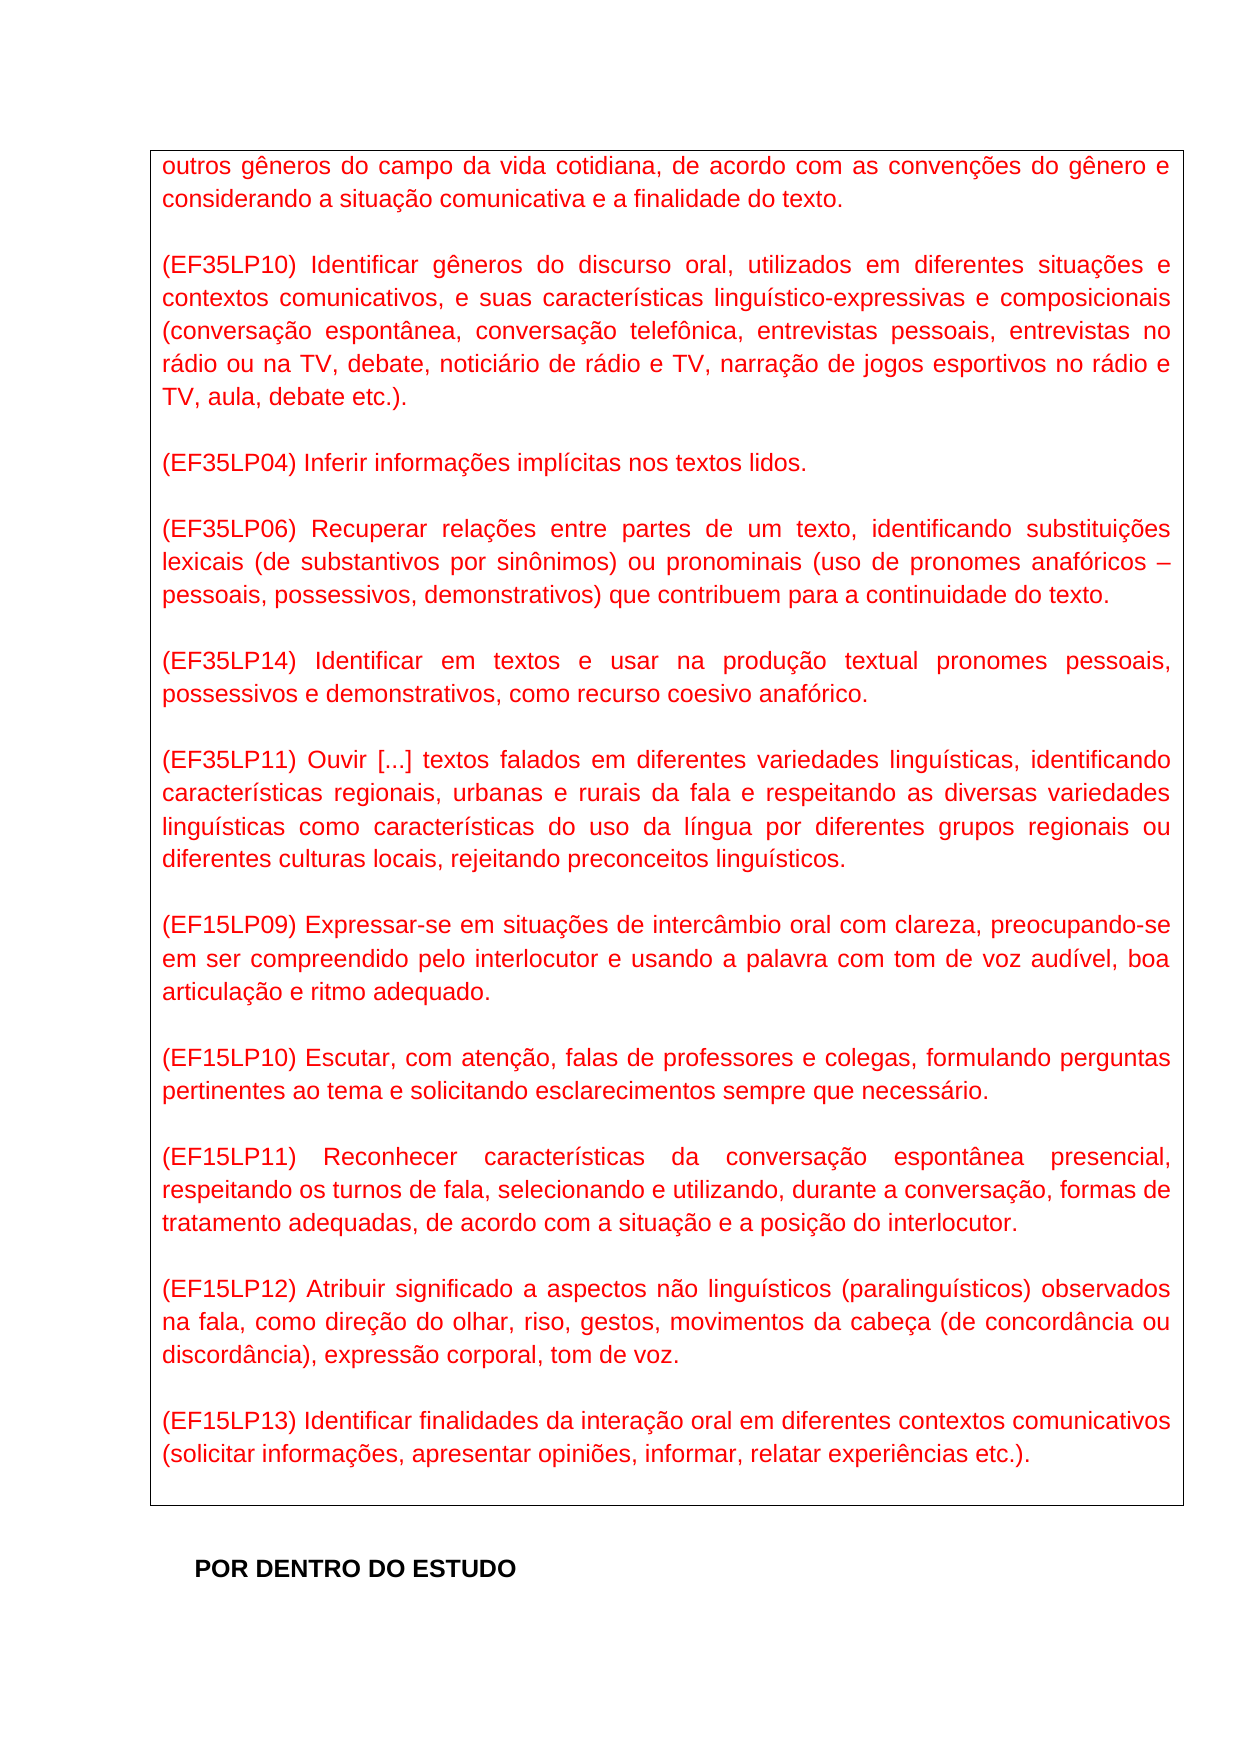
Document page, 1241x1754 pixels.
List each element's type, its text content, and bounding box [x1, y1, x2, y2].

text POR DENTRO DO ESTUDO [194, 1554, 1090, 1582]
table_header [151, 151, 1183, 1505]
